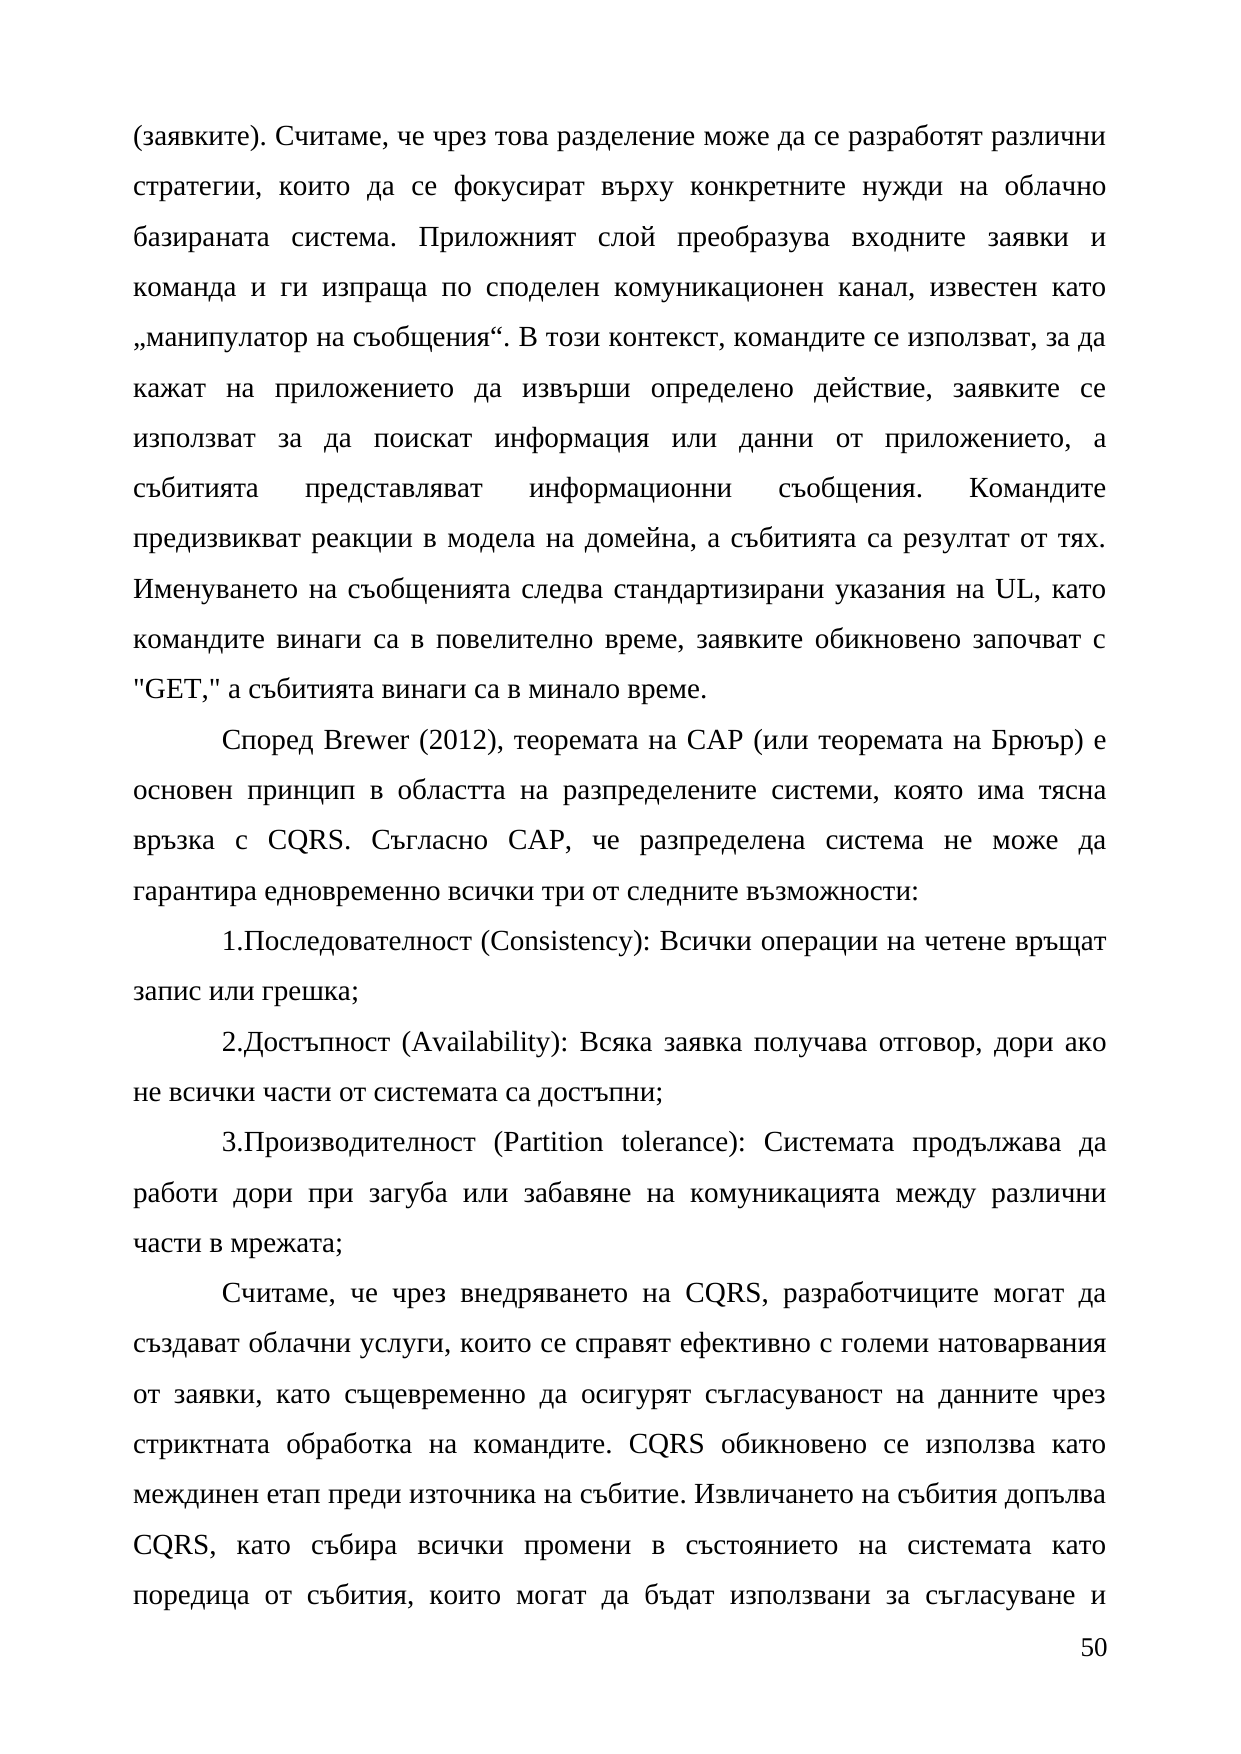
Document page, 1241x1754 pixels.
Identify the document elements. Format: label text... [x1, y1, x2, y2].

text 1.Последователност (Consistency): Всички операции на четене връщат запис или грешка; [133, 923, 1107, 1007]
text 2.Достъпност (Availability): Всяка заявка получава отговор, дори ако не всички части от системата са достъпни; [133, 1024, 1107, 1108]
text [133, 1275, 1107, 1611]
text Според Brewer (2012), теоремата на CAP (или теоремата на Брюър) е основен принцип в областта на разпределените системи, която има тясна връзка с CQRS. Съгласно CAP, че разпределена система не може да гарантира едновременно всички три от следните възможности: [133, 722, 1107, 906]
text 3.Производителност (Partition tolerance): Системата продължава да работи дори при загуба или забавяне на комуникацията между различни части в мрежата; [133, 1124, 1107, 1258]
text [133, 118, 1107, 705]
